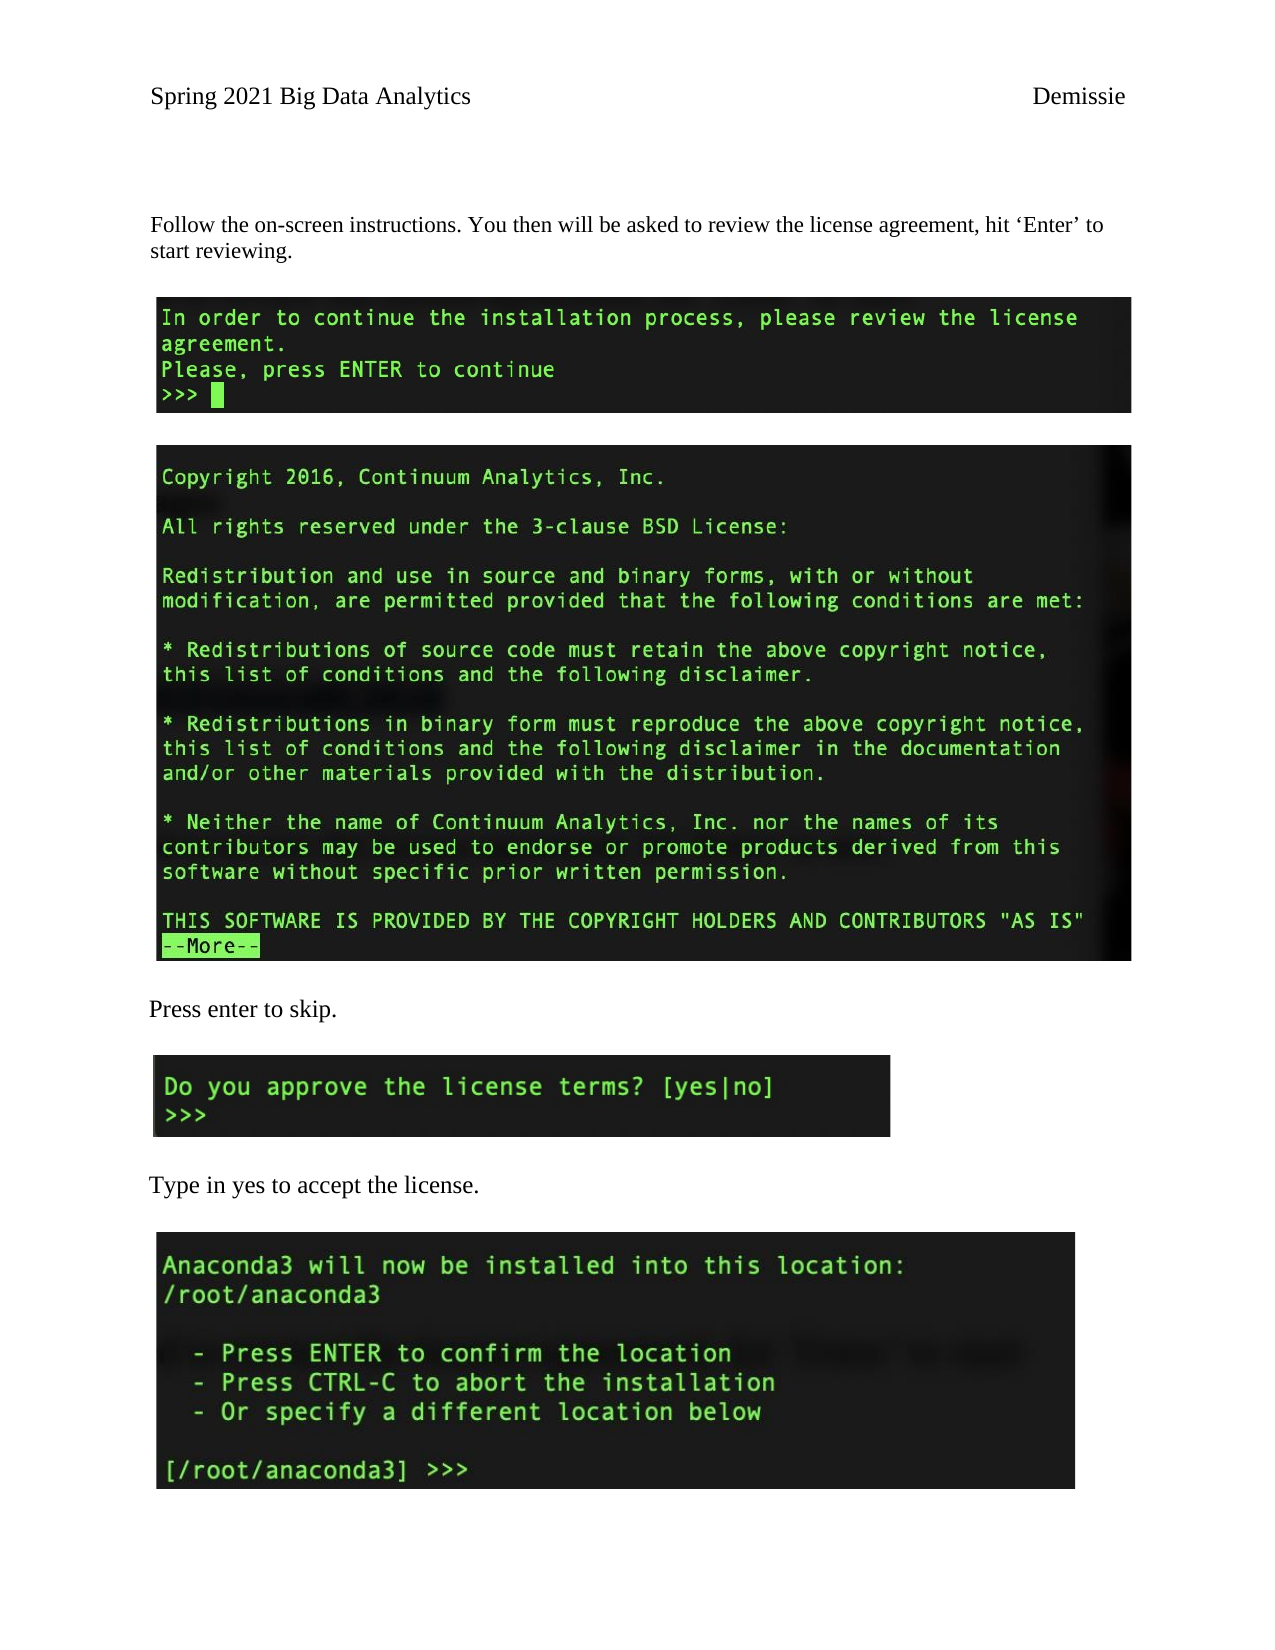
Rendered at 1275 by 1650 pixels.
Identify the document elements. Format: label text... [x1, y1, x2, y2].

picture [156, 297, 1132, 413]
picture [153, 1055, 891, 1137]
picture [156, 445, 1132, 961]
text Type in yes to accept the license. [148, 1171, 1126, 1199]
text Follow the on-screen instructions. You then will be asked to review the license agreement, hit ‘Enter’ to start reviewing. [150, 212, 1132, 264]
text Press enter to skip. [148, 994, 1126, 1023]
picture [156, 1232, 1075, 1489]
